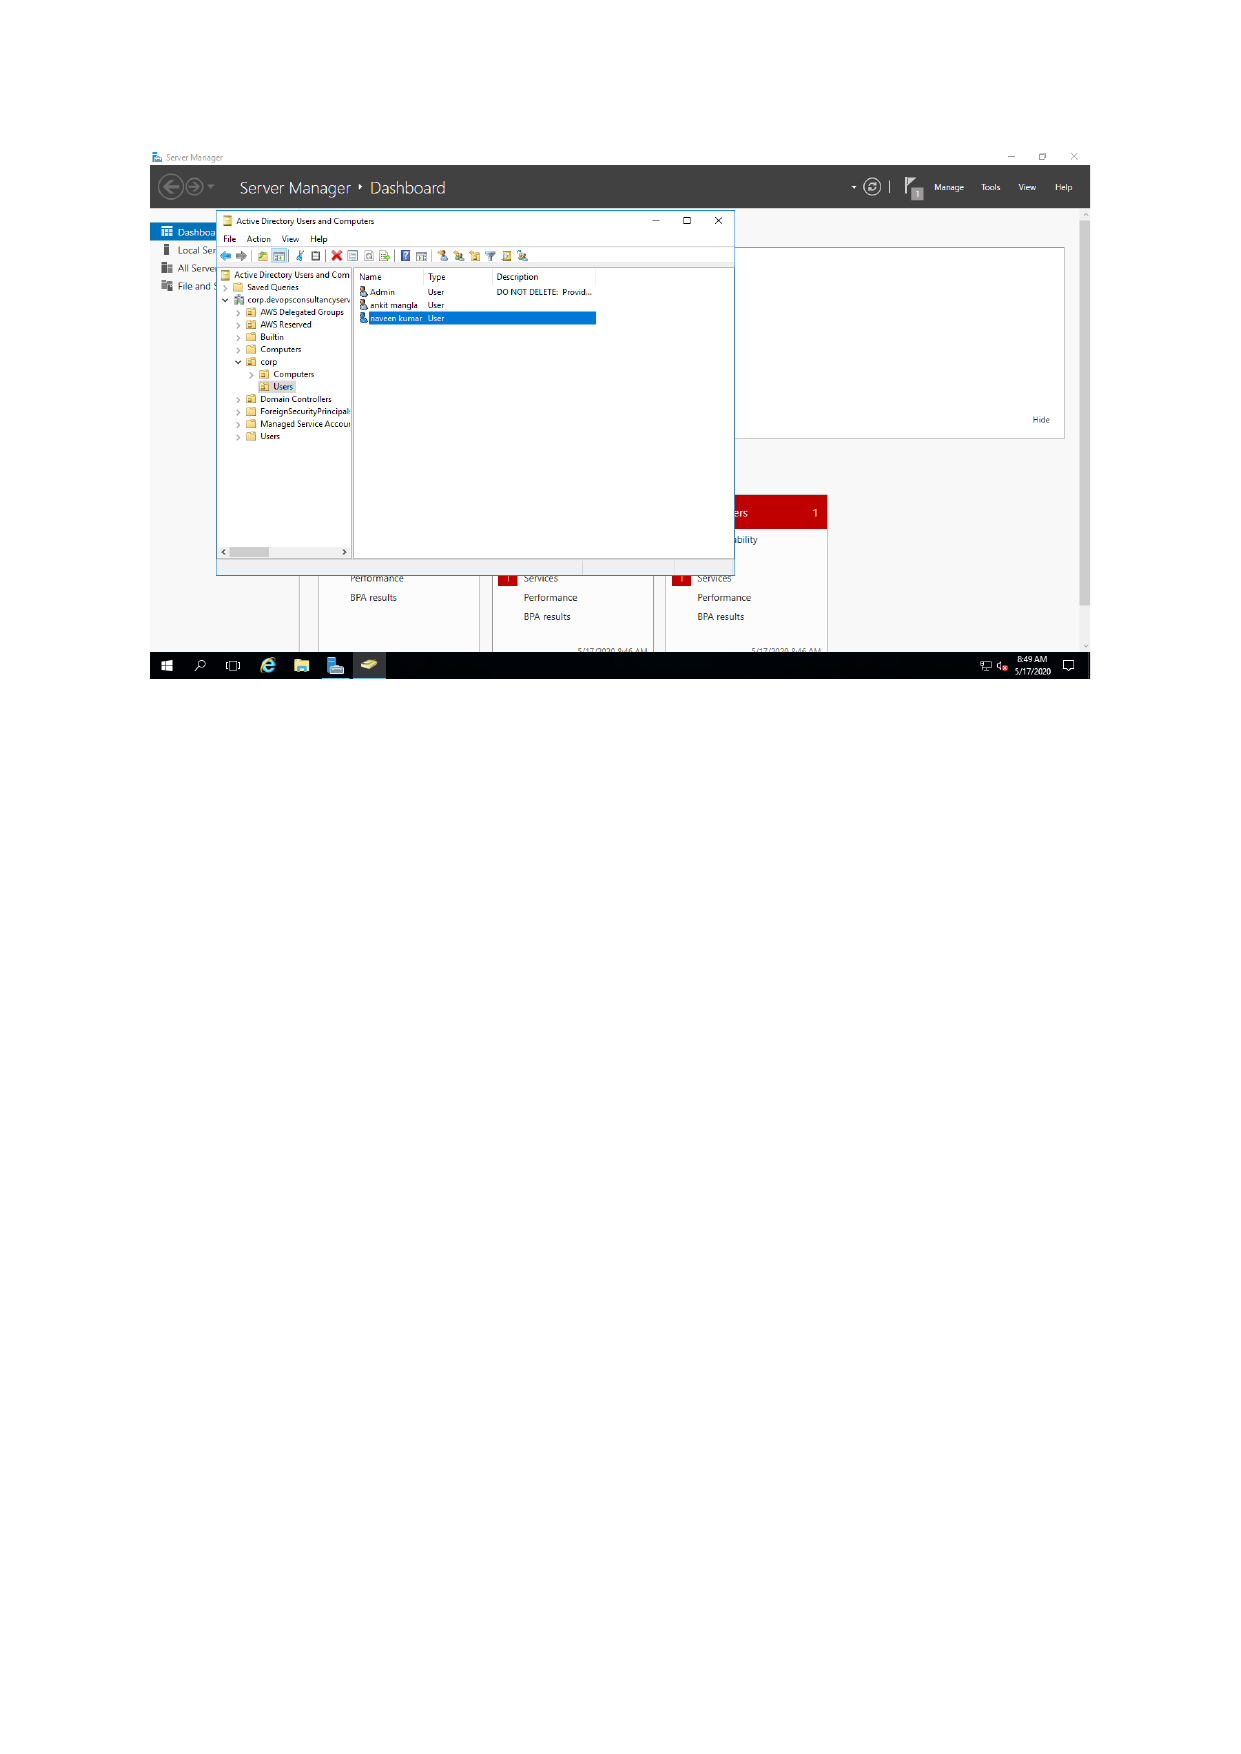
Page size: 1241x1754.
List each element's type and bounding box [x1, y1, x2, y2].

picture [150, 150, 1091, 679]
